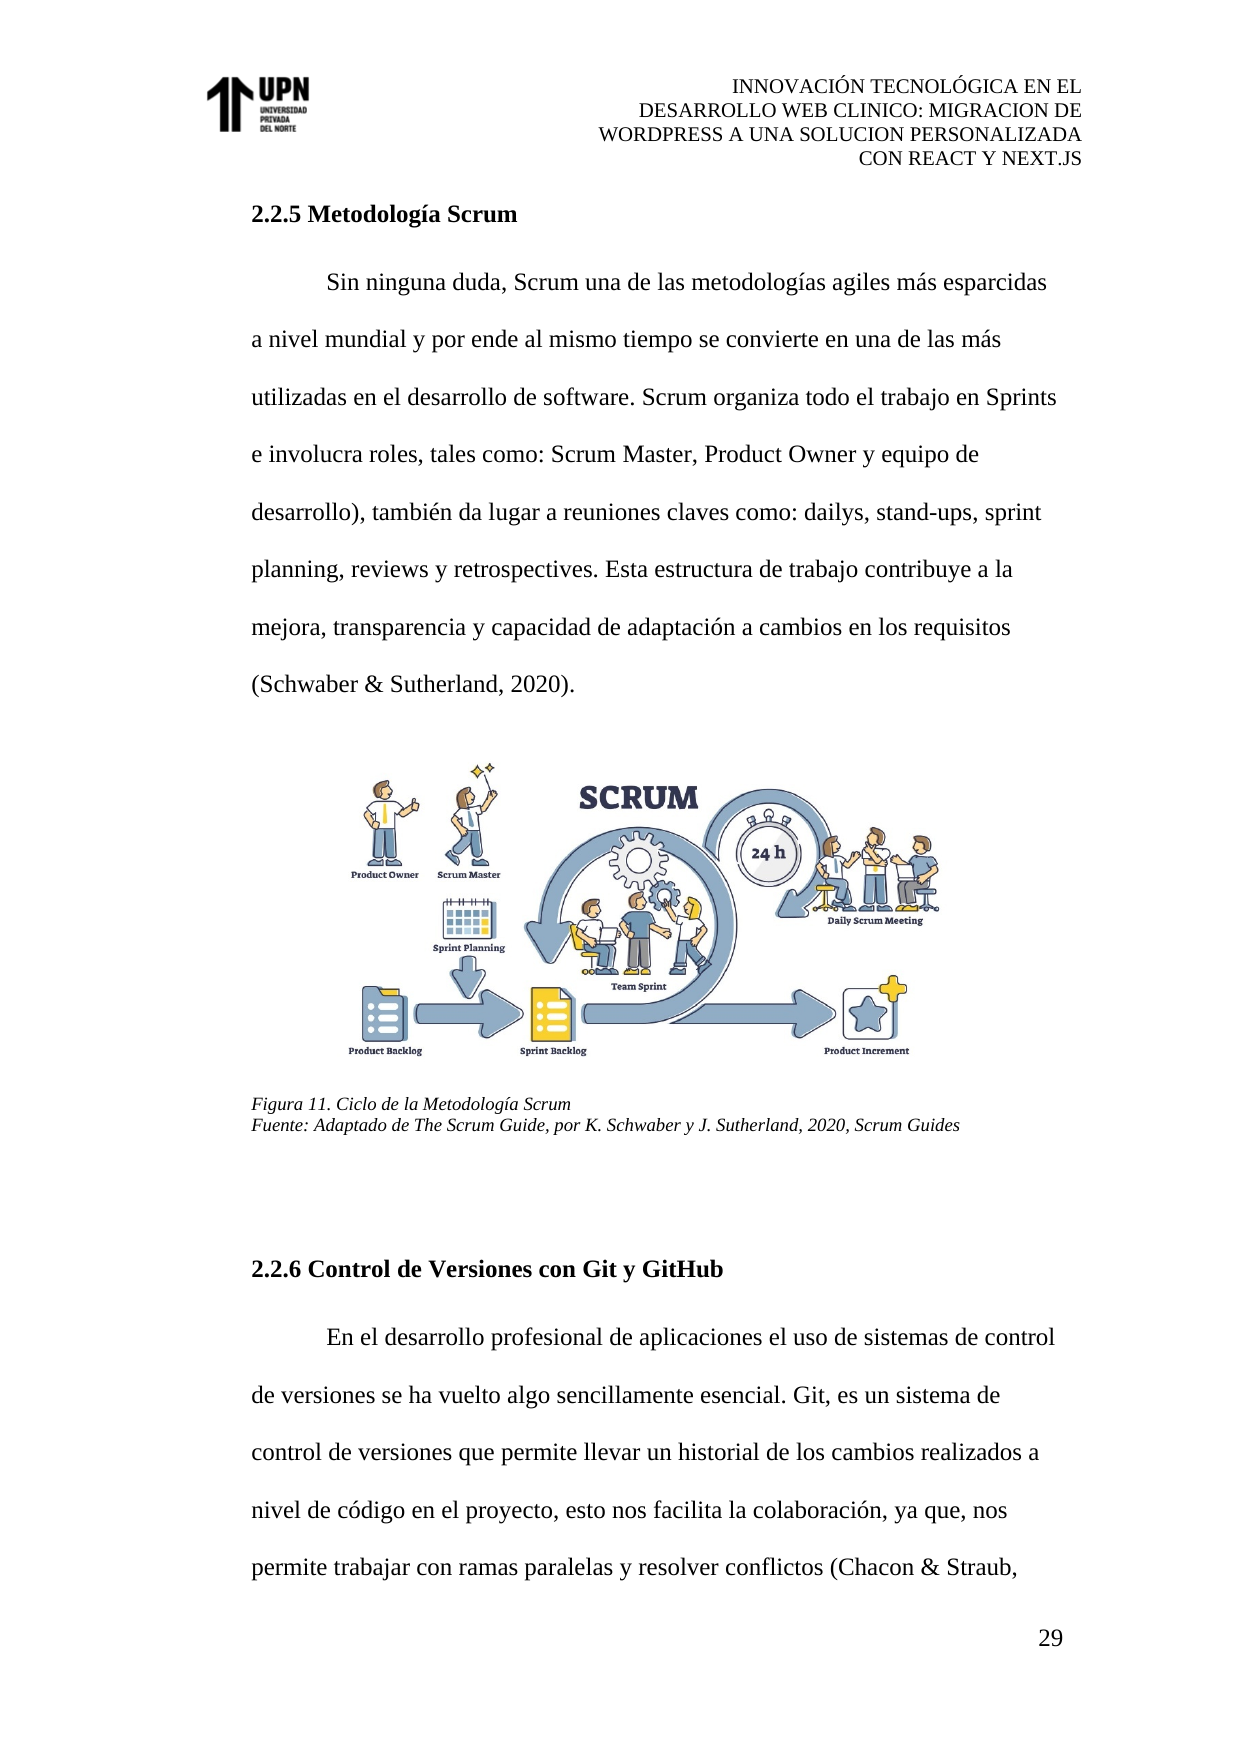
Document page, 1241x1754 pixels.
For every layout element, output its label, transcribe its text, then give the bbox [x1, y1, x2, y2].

subtitle 2.2.5 Metodología Scrum [177, 199, 1063, 227]
picture [203, 73, 313, 132]
text Sin ninguna duda, Scrum una de las metodologías agiles más esparcidas a nivel mundial y por ende al mismo tiempo se convierte en una de las más utilizadas en el desarrollo de software. Scrum organiza todo el trabajo en Sprints e involucra roles, tales como: Scrum Master, Product Owner y equipo de desarrollo), también da lugar a reuniones claves como: dailys, stand-ups, sprint planning, reviews y retrospectives. Esta estructura de trabajo contribuye a la mejora, transparencia y capacidad de adaptación a cambios en los requisitos (Schwaber & Sutherland, 2020). [251, 267, 1063, 698]
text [251, 1322, 1063, 1581]
subtitle 2.2.6 Control de Versiones con Git y GitHub [177, 1254, 1063, 1283]
text Figura 11. Ciclo de la Metodología Scrum [177, 1093, 1063, 1114]
text Fuente: Adaptado de The Scrum Guide, por K. Schwaber y J. Sutherland, 2020, Scrum Guides [177, 1114, 1063, 1136]
picture [326, 751, 951, 1064]
